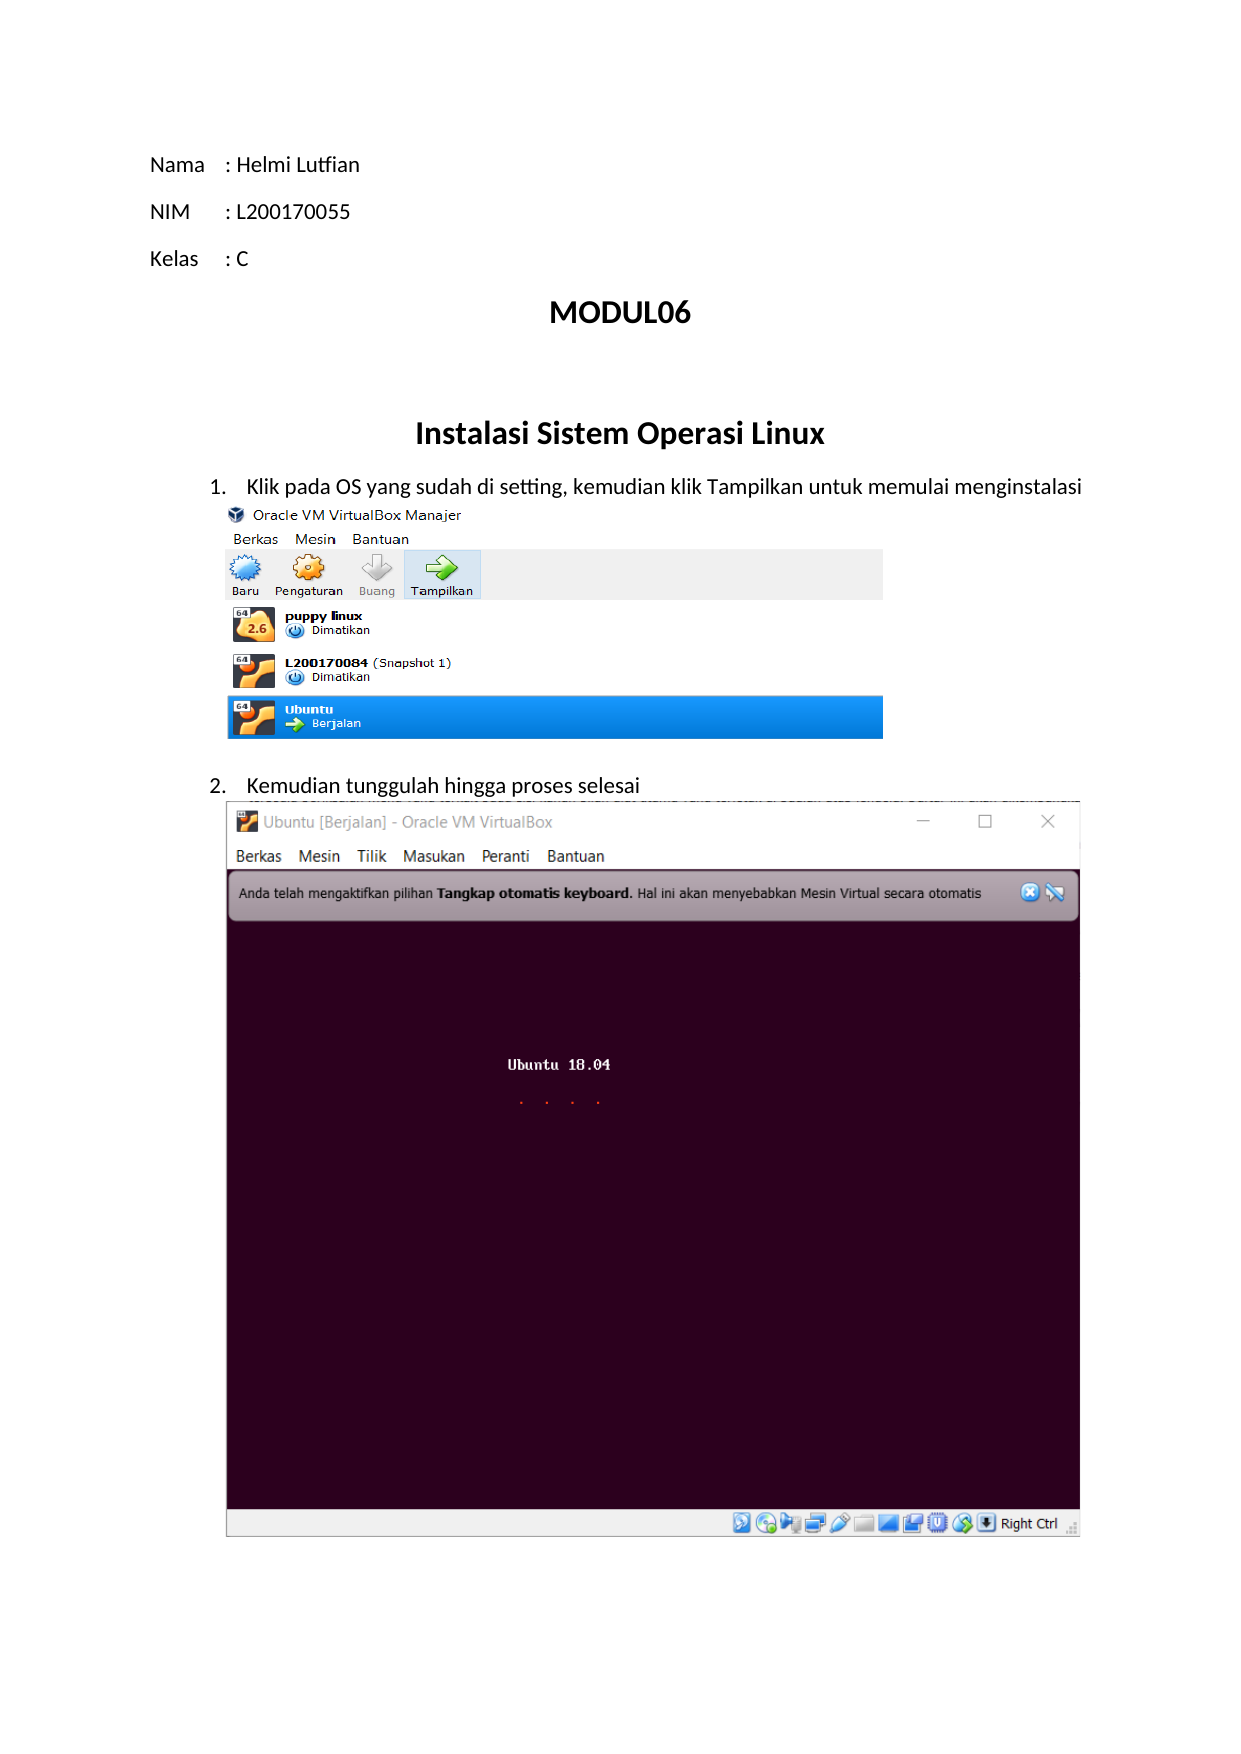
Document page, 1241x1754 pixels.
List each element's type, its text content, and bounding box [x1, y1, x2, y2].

text Kelas : C [150, 244, 1090, 272]
text Nama : Helmi Lutfian [150, 150, 1090, 178]
picture [225, 801, 1080, 1537]
picture [225, 502, 883, 739]
list Kemudian tunggulah hingga proses selesai [209, 771, 1090, 799]
text NIM : L200170055 [150, 197, 1090, 225]
text MODUL06 [150, 291, 1090, 331]
text Instalasi Sistem Operasi Linux [150, 412, 1090, 453]
list Klik pada OS yang sudah di setting, kemudian klik Tampilkan untuk memulai menginstalasi [209, 472, 1090, 501]
